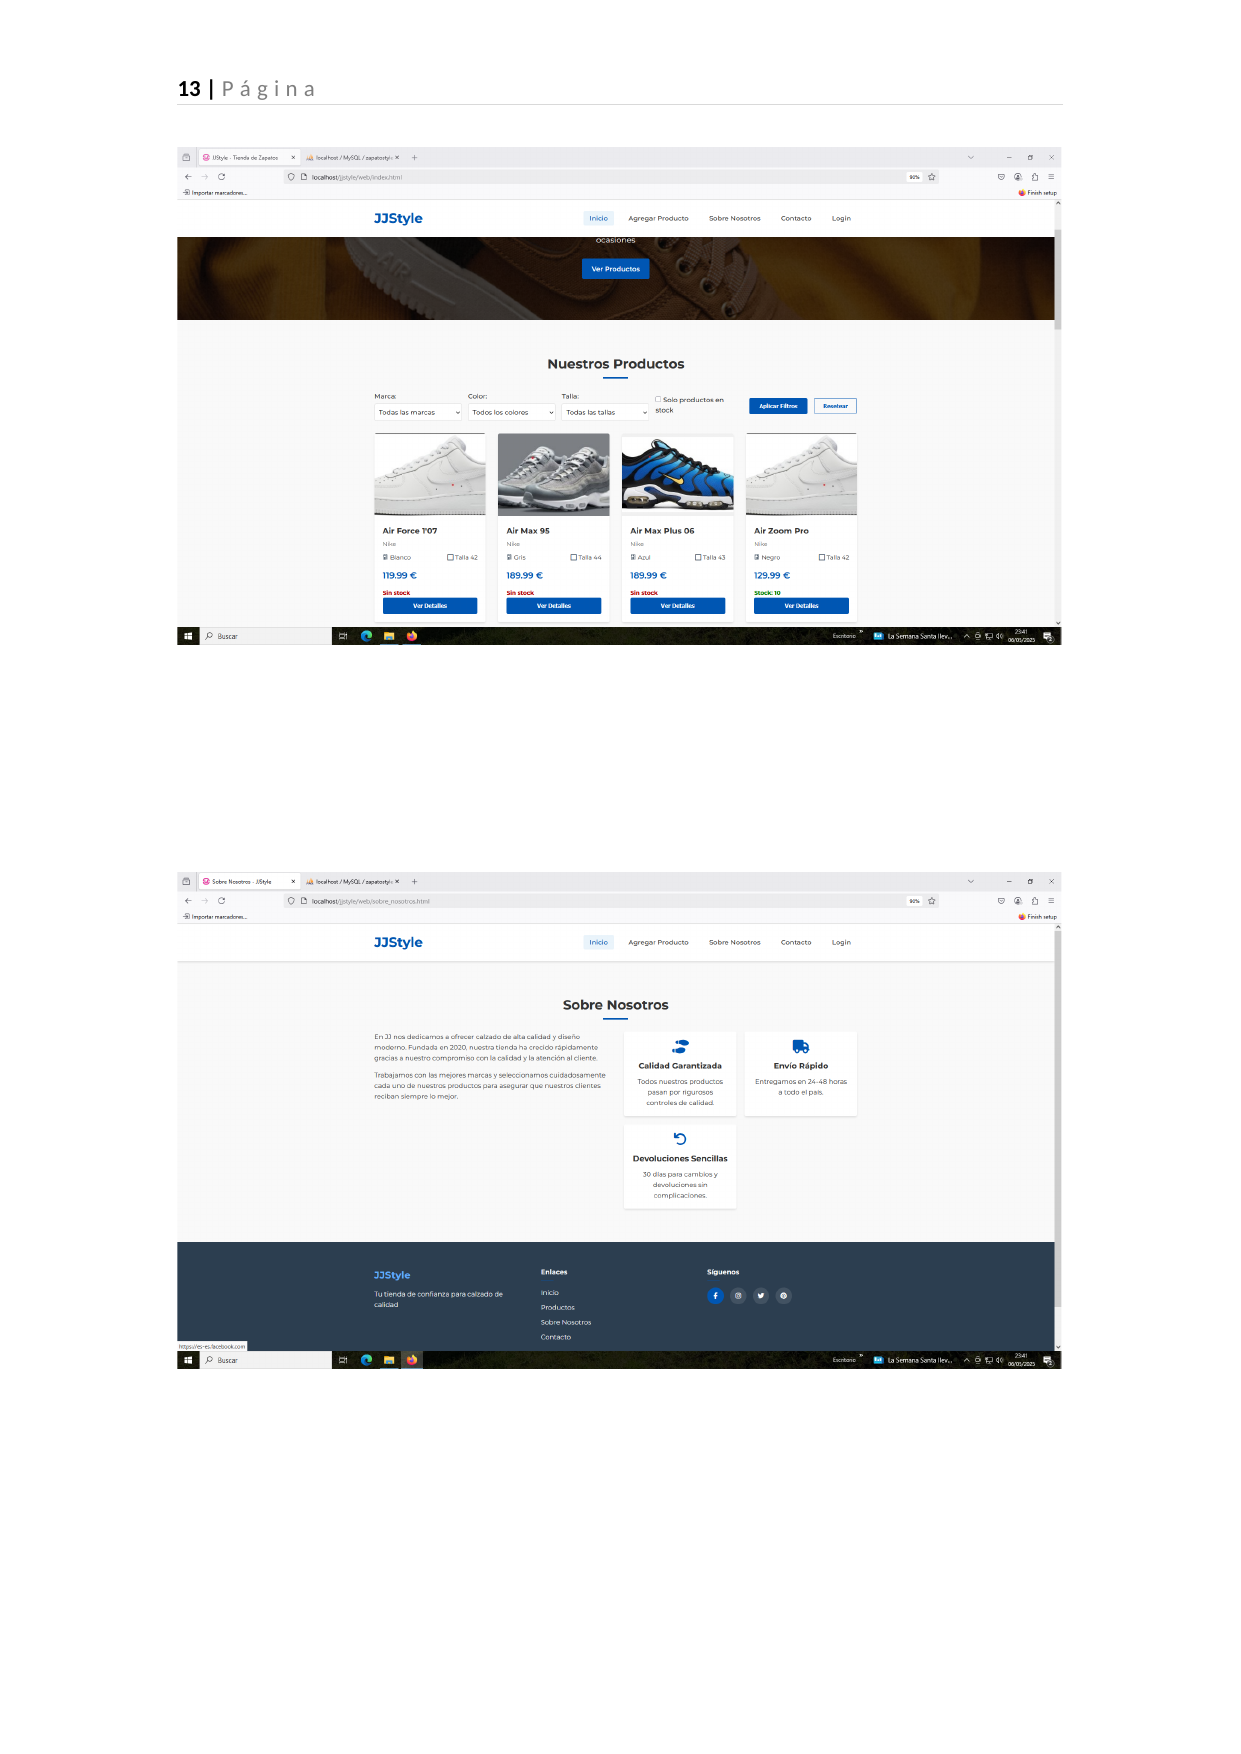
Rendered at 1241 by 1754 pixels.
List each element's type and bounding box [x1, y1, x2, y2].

picture [177, 872, 1062, 1369]
picture [177, 147, 1062, 645]
